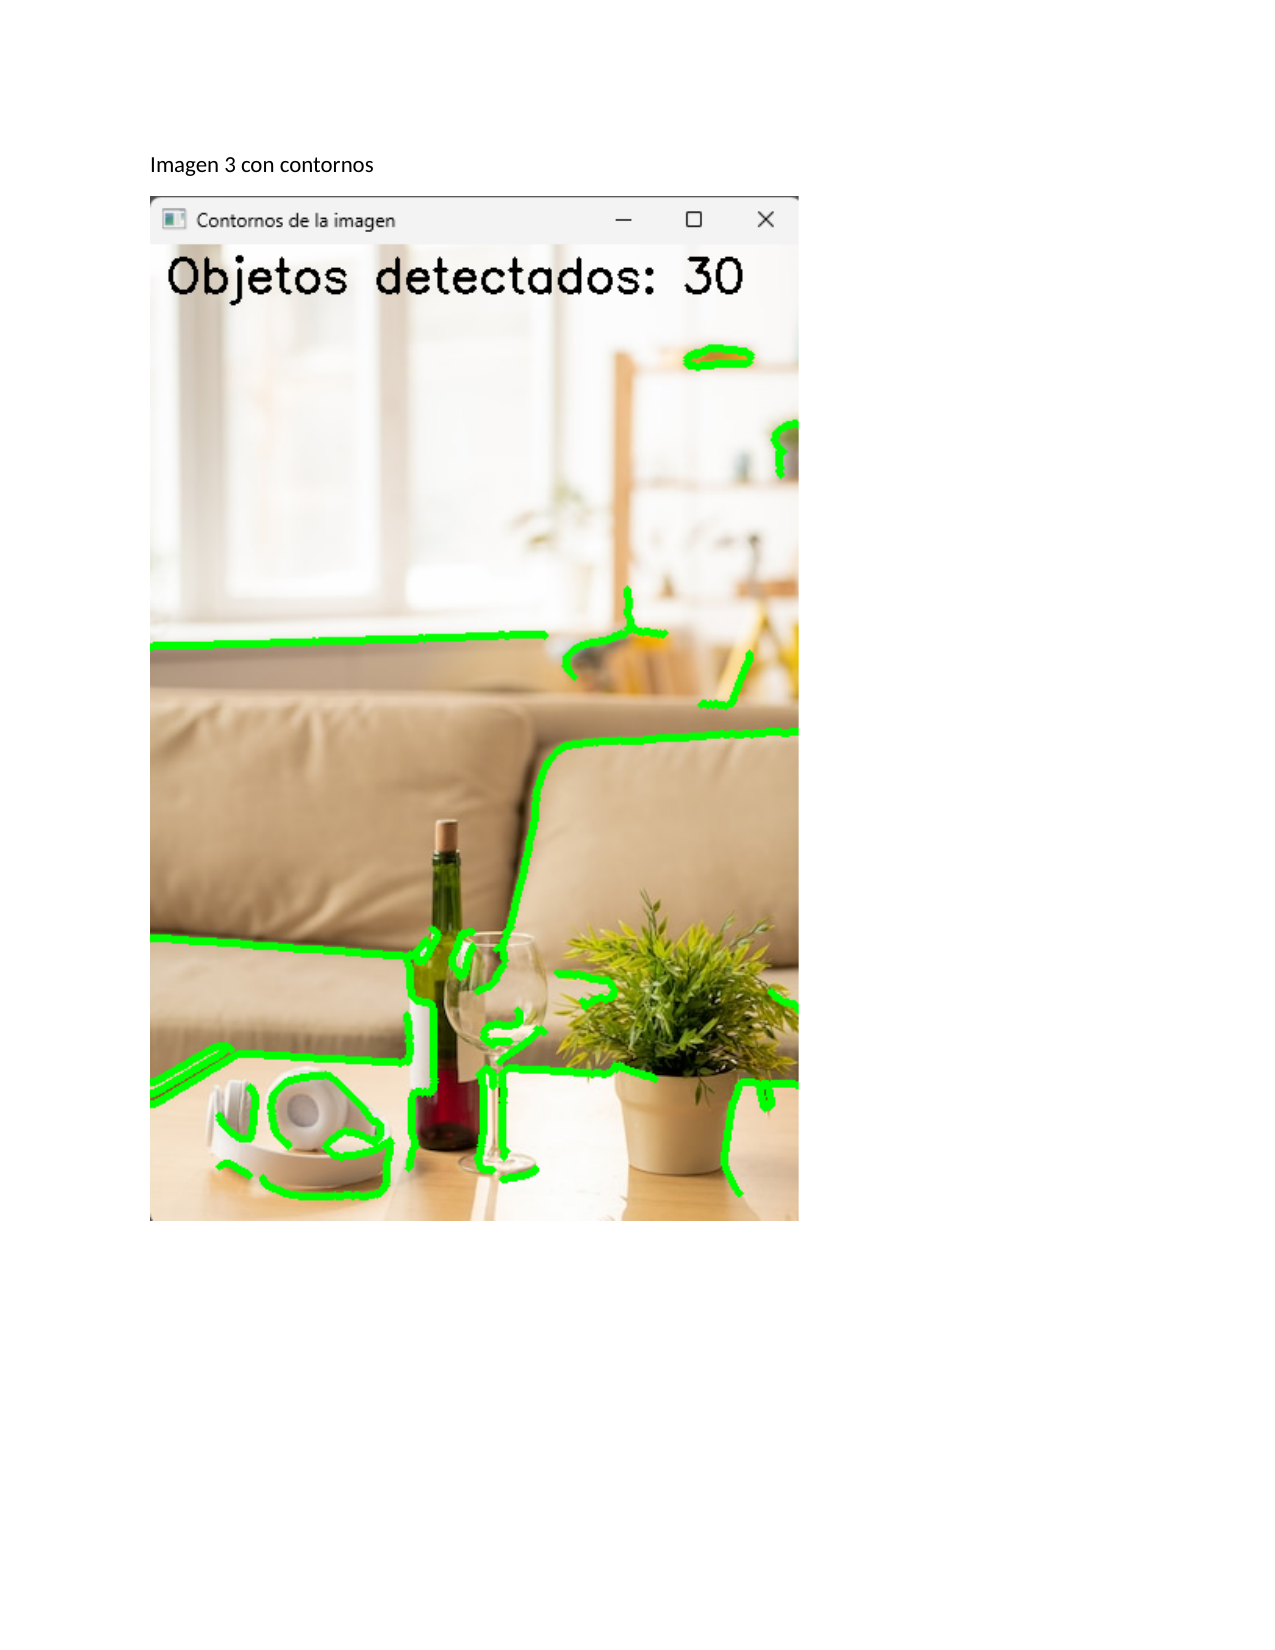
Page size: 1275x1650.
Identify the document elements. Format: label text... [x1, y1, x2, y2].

text Imagen 3 con contornos [150, 150, 1125, 178]
picture [150, 196, 799, 1221]
